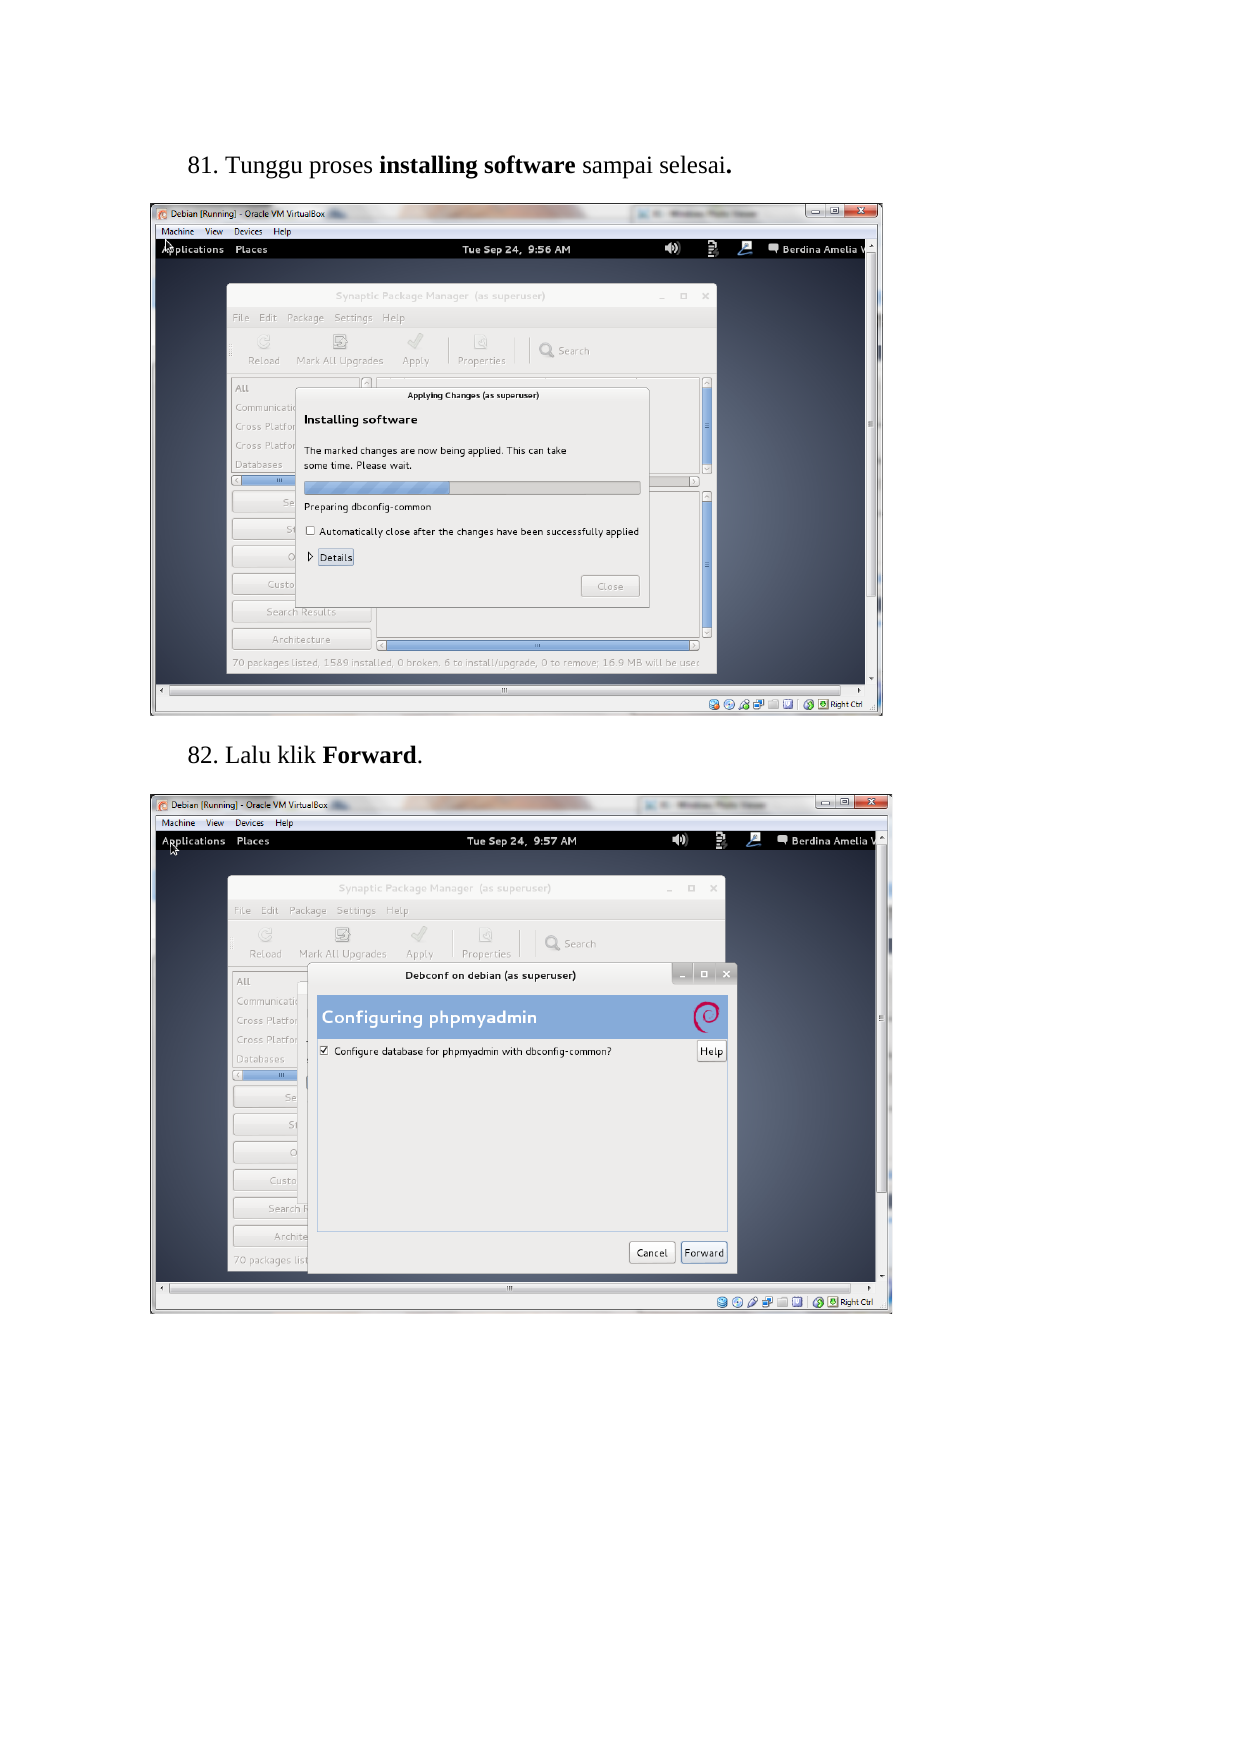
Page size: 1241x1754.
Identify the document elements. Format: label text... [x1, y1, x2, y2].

list Tunggu proses installing software sampai selesai. [187, 150, 1090, 179]
list Lalu klik Forward. [187, 741, 1090, 769]
picture [150, 794, 893, 1314]
picture [150, 203, 883, 716]
